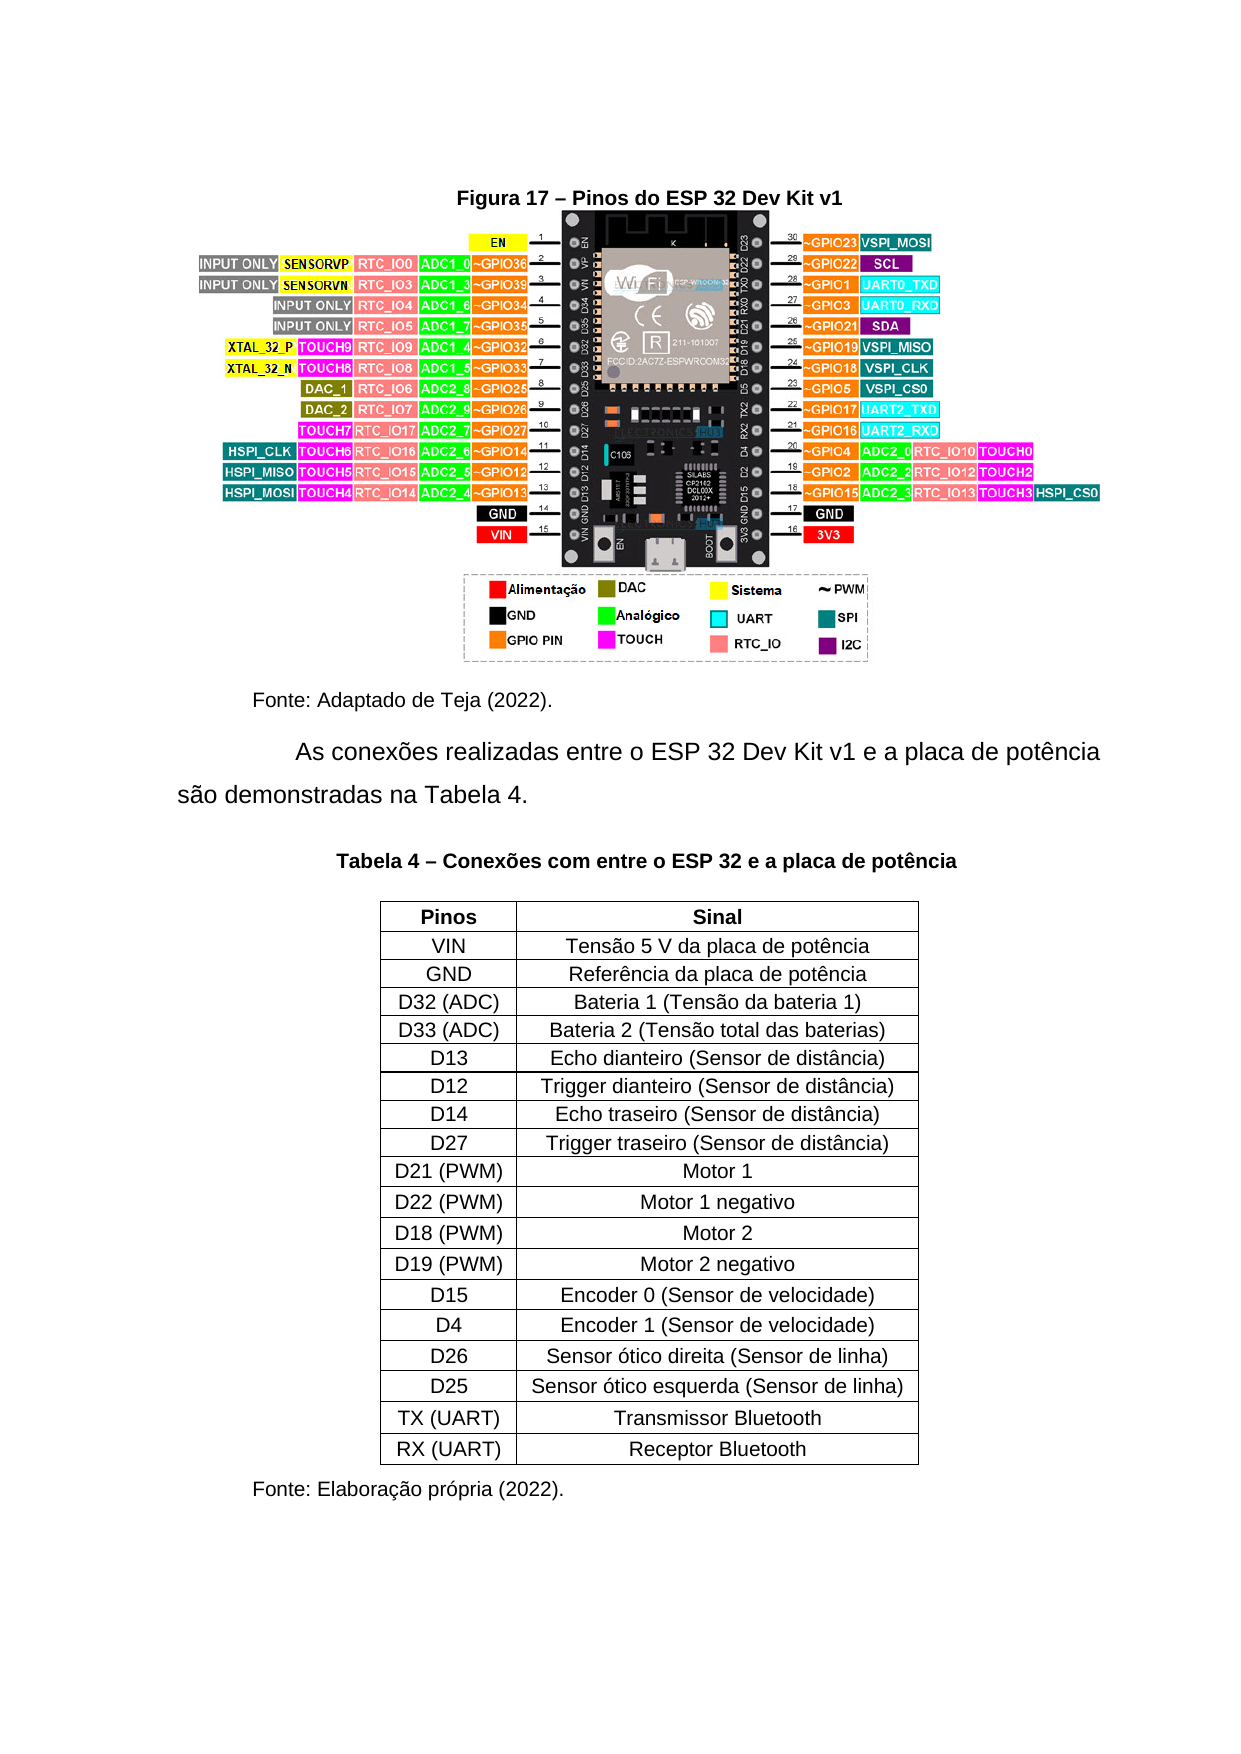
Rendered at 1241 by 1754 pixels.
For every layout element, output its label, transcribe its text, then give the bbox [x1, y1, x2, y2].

table_cell D18 (PWM) [381, 1218, 516, 1248]
table_cell TX (UART) [381, 1402, 516, 1432]
table_cell Trigger traseiro (Sensor de distância) [517, 1129, 918, 1156]
table_cell D22 (PWM) [381, 1187, 516, 1217]
table_cell D32 (ADC) [381, 988, 516, 1015]
table_cell Trigger dianteiro (Sensor de distância) [517, 1073, 918, 1099]
table_cell Motor 1 negativo [517, 1187, 918, 1217]
table_cell VIN [381, 932, 516, 959]
picture [198, 210, 1101, 664]
table_cell D25 [381, 1371, 516, 1401]
table_cell Echo dianteiro (Sensor de distância) [517, 1044, 918, 1071]
text Fonte: Adaptado de Teja (2022). [177, 688, 1122, 712]
table_cell Bateria 1 (Tensão da bateria 1) [517, 988, 918, 1015]
table_cell Motor 2 [517, 1218, 918, 1248]
table_cell D33 (ADC) [381, 1016, 516, 1043]
table_cell Motor 2 negativo [517, 1249, 918, 1279]
table_header Sinal [517, 902, 918, 931]
table_cell Tensão 5 V da placa de potência [517, 932, 918, 959]
table_cell D4 [381, 1310, 516, 1340]
table_cell D14 [381, 1101, 516, 1128]
table_cell Encoder 1 (Sensor de velocidade) [517, 1310, 918, 1340]
text Fonte: Elaboração própria (2022). [177, 1477, 1122, 1501]
table_cell Receptor Bluetooth [517, 1434, 918, 1464]
table_cell Transmissor Bluetooth [517, 1402, 918, 1432]
text As conexões realizadas entre o ESP 32 Dev Kit v1 e a placa de potência são demonstradas na Tabela 4. [177, 737, 1122, 809]
table_cell D27 [381, 1129, 516, 1156]
table_cell Sensor ótico esquerda (Sensor de linha) [517, 1371, 918, 1401]
table_cell D15 [381, 1280, 516, 1309]
table_cell D13 [381, 1044, 516, 1071]
table_cell Bateria 2 (Tensão total das baterias) [517, 1016, 918, 1043]
table_cell D12 [381, 1073, 516, 1099]
table_header Pinos [381, 902, 516, 931]
table_cell D21 (PWM) [381, 1157, 516, 1186]
table_cell Motor 1 [517, 1157, 918, 1186]
table_cell D19 (PWM) [381, 1249, 516, 1279]
text Tabela 4 – Conexões com entre o ESP 32 e a placa de potência [177, 848, 1122, 901]
table_cell D26 [381, 1341, 516, 1370]
table_cell Sensor ótico direita (Sensor de linha) [517, 1341, 918, 1370]
table_cell Echo traseiro (Sensor de distância) [517, 1101, 918, 1128]
table_cell Referência da placa de potência [517, 960, 918, 987]
table_cell Encoder 0 (Sensor de velocidade) [517, 1280, 918, 1309]
table_cell RX (UART) [381, 1434, 516, 1464]
table_cell GND [381, 960, 516, 987]
